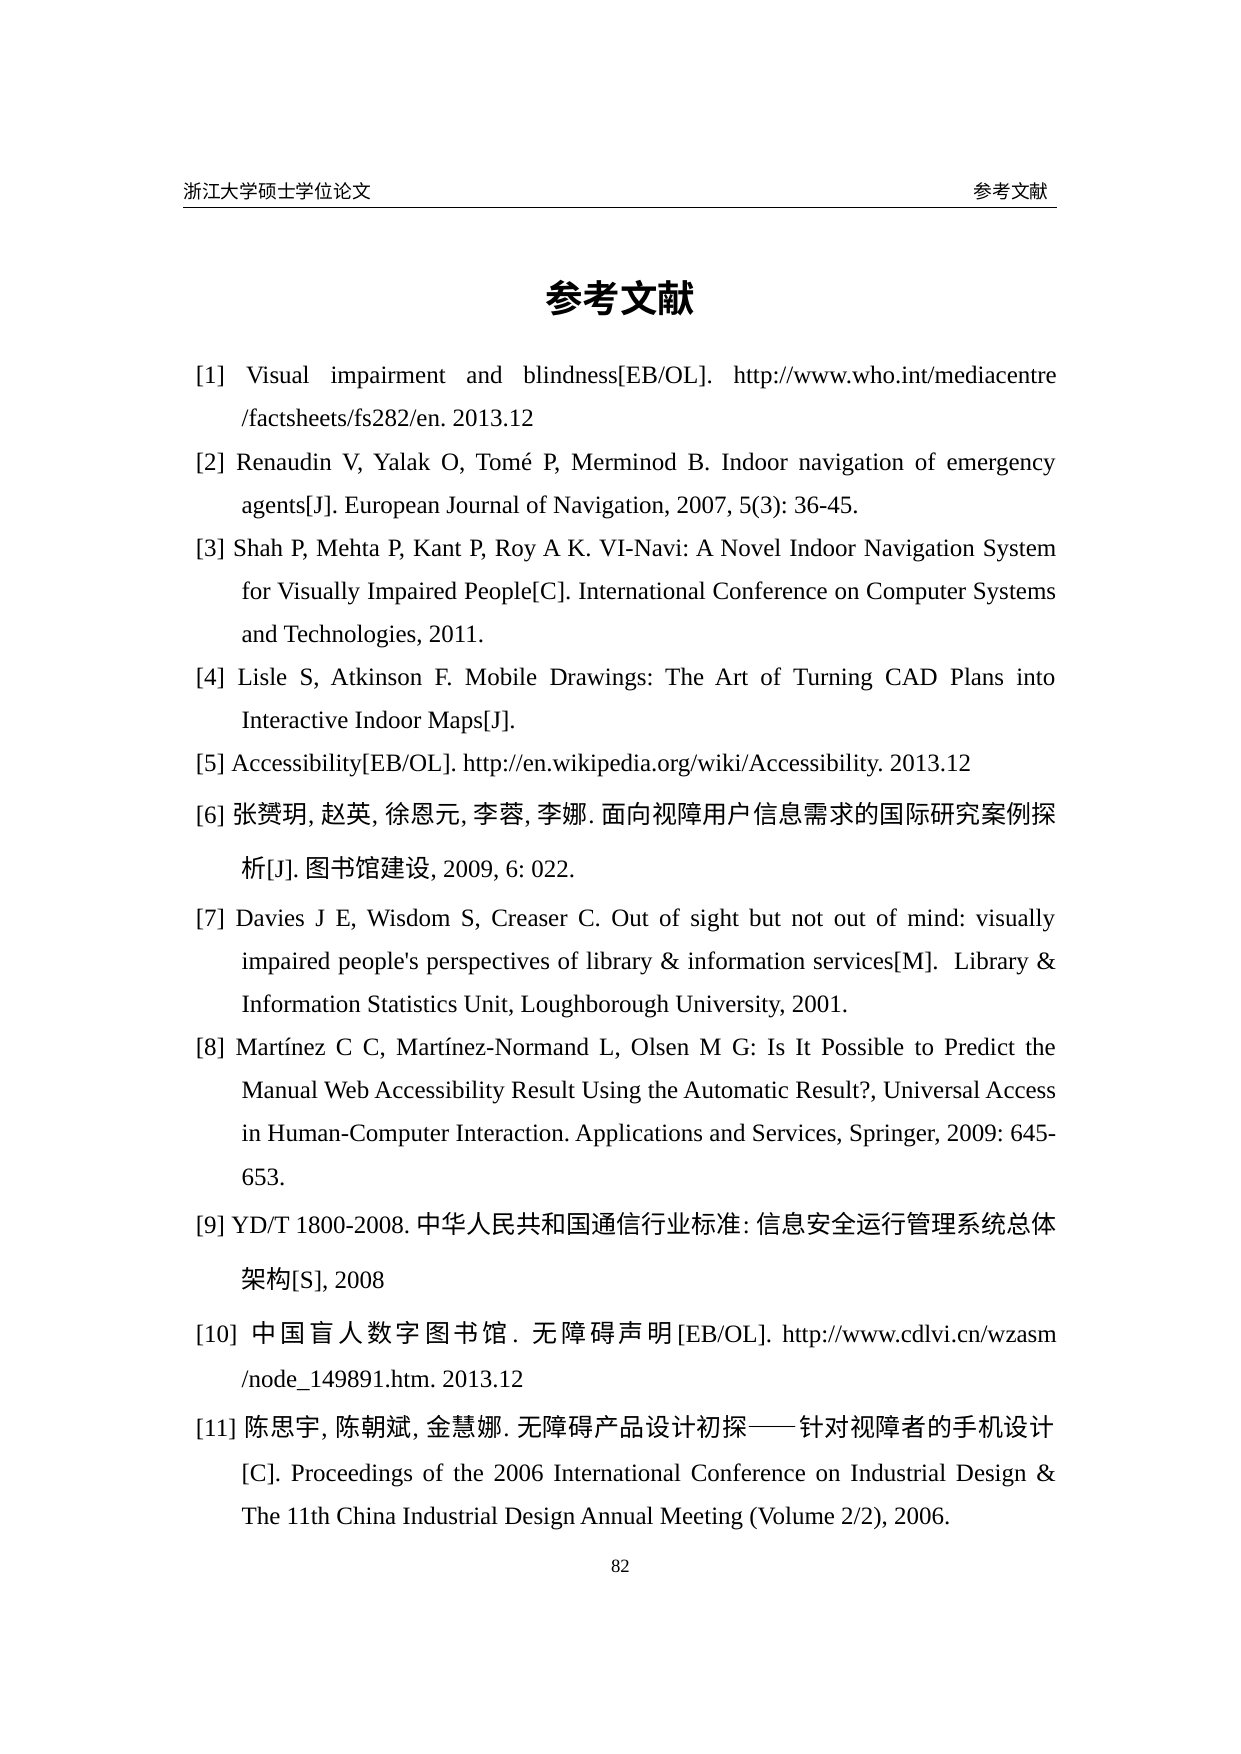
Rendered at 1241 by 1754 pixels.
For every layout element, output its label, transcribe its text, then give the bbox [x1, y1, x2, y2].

text [6] 张赟玥, 赵英, 徐恩元, 李蓉, 李娜. 面向视障用户信息需求的国际研究案例探析[J]. 图书馆建设, 2009, 6: 022. [196, 794, 1057, 885]
text [1] Visual impairment and blindness[EB/OL]. http://www.who.int/mediacentre /factsheets/fs282/en. 2013.12 [196, 360, 1057, 432]
text [10] 中国盲人数字图书馆. 无障碍声明[EB/OL]. http://www.cdlvi.cn/wzasm /node_149891.htm. 2013.12 [196, 1313, 1057, 1393]
title 参考文献 [183, 268, 1057, 323]
text [9] YD/T 1800-2008. 中华人民共和国通信行业标准: 信息安全运行管理系统总体架构[S], 2008 [196, 1205, 1057, 1295]
text [7] Davies J E, Wisdom S, Creaser C. Out of sight but not out of mind: visually impaired people's perspectives of library & information services[M]. Library & Information Statistics Unit, Loughborough University, 2001. [196, 903, 1057, 1018]
text [5] Accessibility[EB/OL]. http://en.wikipedia.org/wiki/Accessibility. 2013.12 [196, 748, 1057, 777]
text [8] Martínez C C, Martínez-Normand L, Olsen M G: Is It Possible to Predict the Manual Web Accessibility Result Using the Automatic Result?, Universal Access in Human-Computer Interaction. Applications and Services, Springer, 2009: 645-653. [196, 1032, 1057, 1190]
text [2] Renaudin V, Yalak O, Tomé P, Merminod B. Indoor navigation of emergency agents[J]. European Journal of Navigation, 2007, 5(3): 36-45. [196, 447, 1057, 518]
text [11] 陈思宇, 陈朝斌, 金慧娜. 无障碍产品设计初探——针对视障者的手机设计[C]. Proceedings of the 2006 International Conference on Industrial Design & The 11th China Industrial Design Annual Meeting (Volume 2/2), 2006. [196, 1407, 1057, 1530]
text [4] Lisle S, Atkinson F. Mobile Drawings: The Art of Turning CAD Plans into Interactive Indoor Maps[J]. [196, 662, 1057, 734]
text [3] Shah P, Mehta P, Kant P, Roy A K. VI-Navi: A Novel Indoor Navigation System for Visually Impaired People[C]. International Conference on Computer Systems and Technologies, 2011. [196, 533, 1057, 648]
